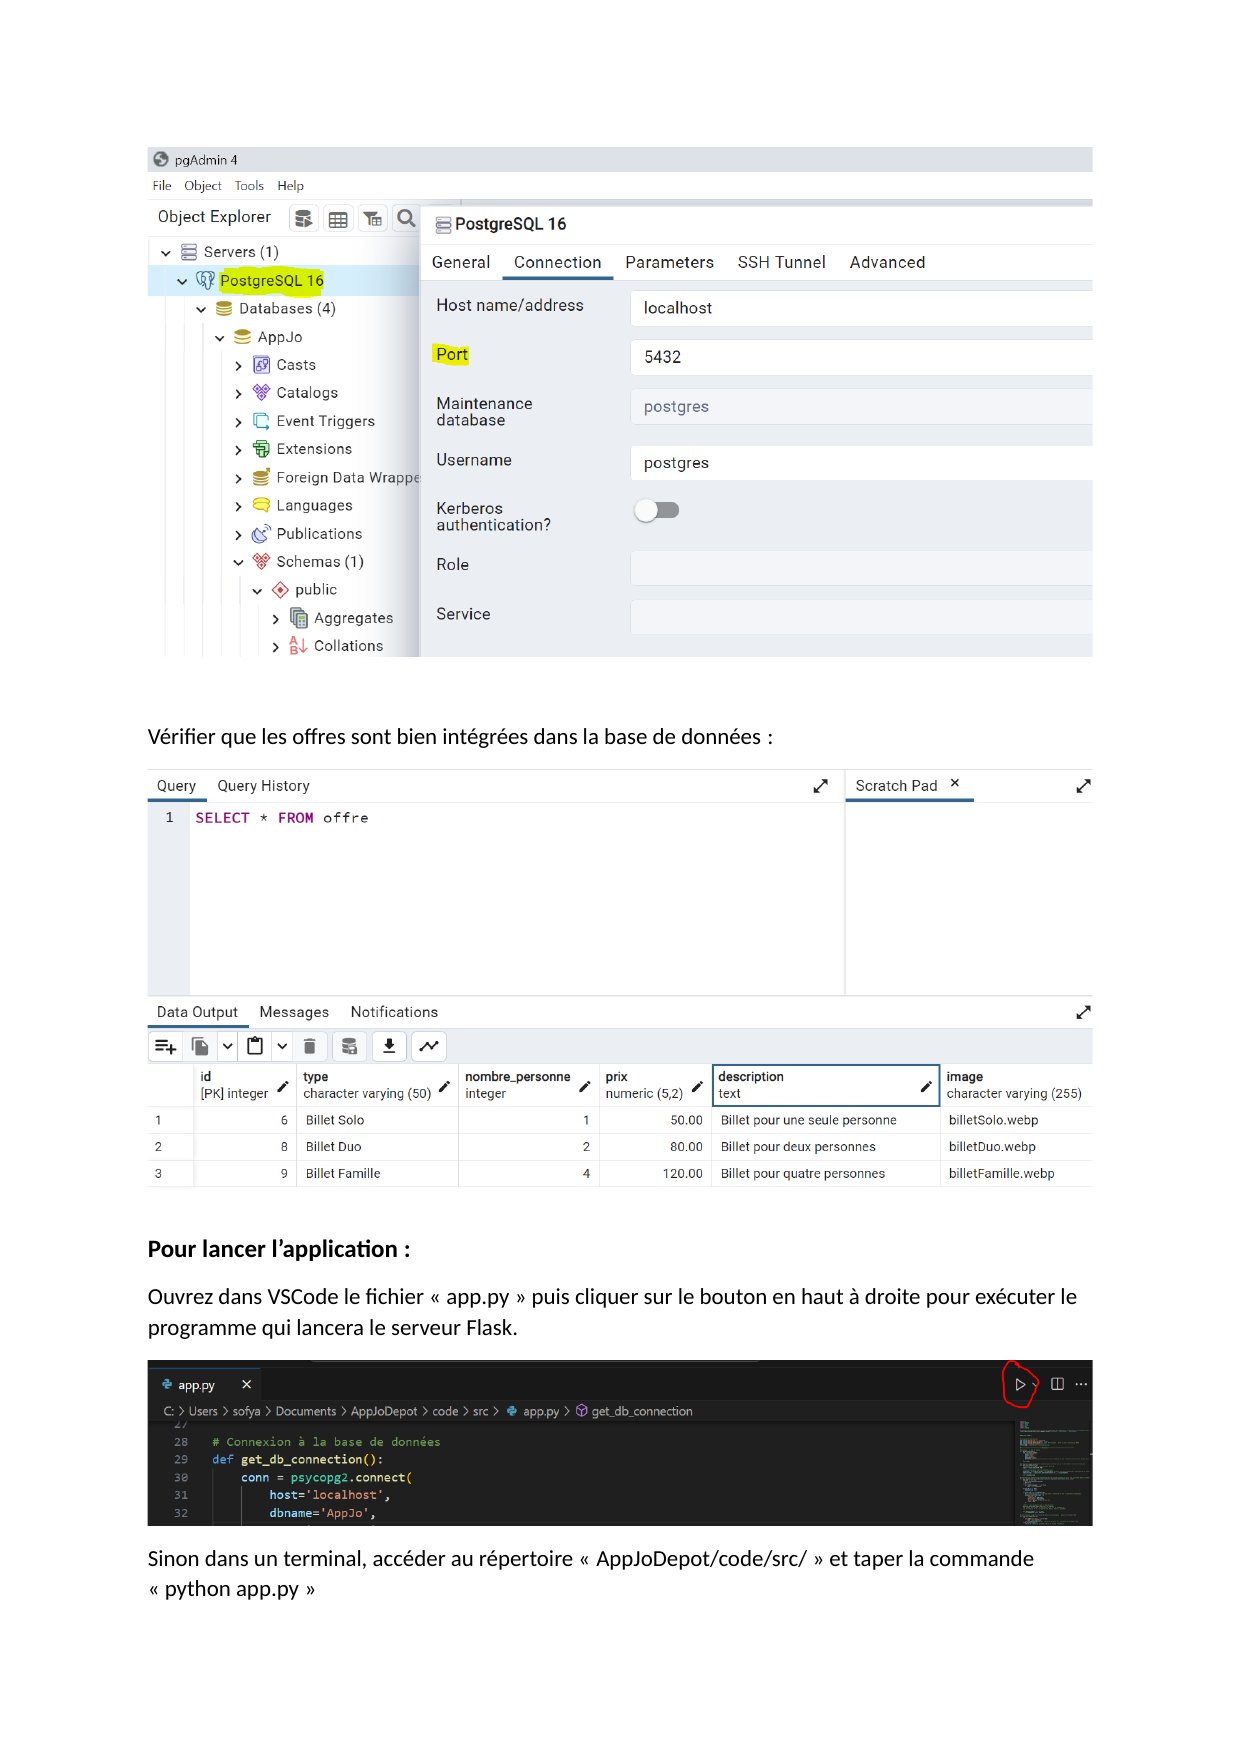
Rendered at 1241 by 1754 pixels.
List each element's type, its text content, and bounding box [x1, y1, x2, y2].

text Pour lancer l’application : [148, 1233, 1093, 1263]
picture [147, 1359, 1093, 1526]
text Sinon dans un terminal, accéder au répertoire « AppJoDepot/code/src/ » et taper la commande « python app.py » [148, 1544, 1093, 1602]
text Vérifier que les offres sont bien intégrées dans la base de données : [148, 722, 1093, 751]
picture [147, 147, 1093, 657]
picture [147, 769, 1093, 1214]
text Ouvrez dans VSCode le fichier « app.py » puis cliquer sur le bouton en haut à droite pour exécuter le programme qui lancera le serveur Flask. [148, 1282, 1093, 1341]
